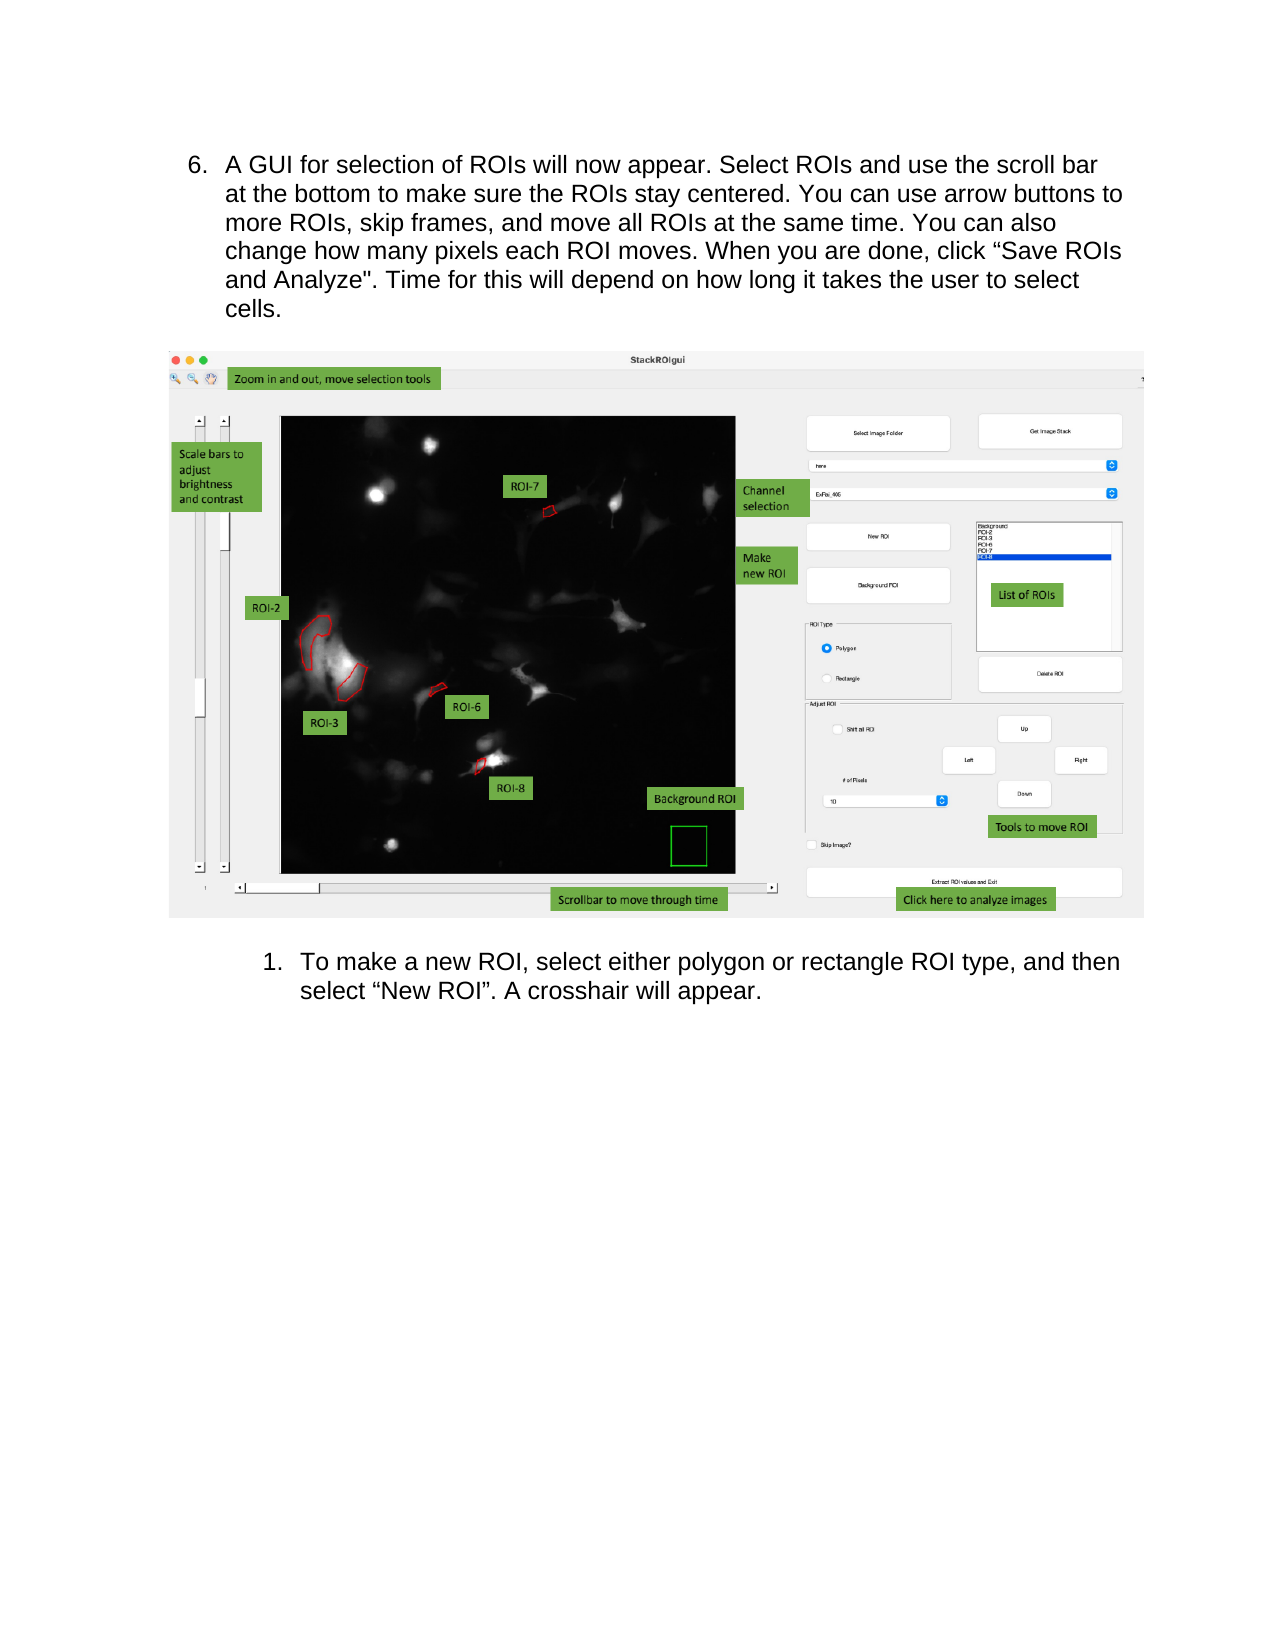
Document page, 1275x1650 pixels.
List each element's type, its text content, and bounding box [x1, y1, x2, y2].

list A GUI for selection of ROIs will now appear. Select ROIs and use the scroll bar at the bottom to make sure the ROIs stay centered. You can use arrow buttons to more ROIs, skip frames, and move all ROIs at the same time. You can also change how many pixels each ROI moves. When you are done, click “Save ROIs and Analyze". Time for this will depend on how long it takes the user to select cells. [187, 150, 1125, 322]
list To make a new ROI, select either polygon or rectangle ROI type, and then select “New ROI”. A crosshair will appear. [262, 947, 1125, 1004]
